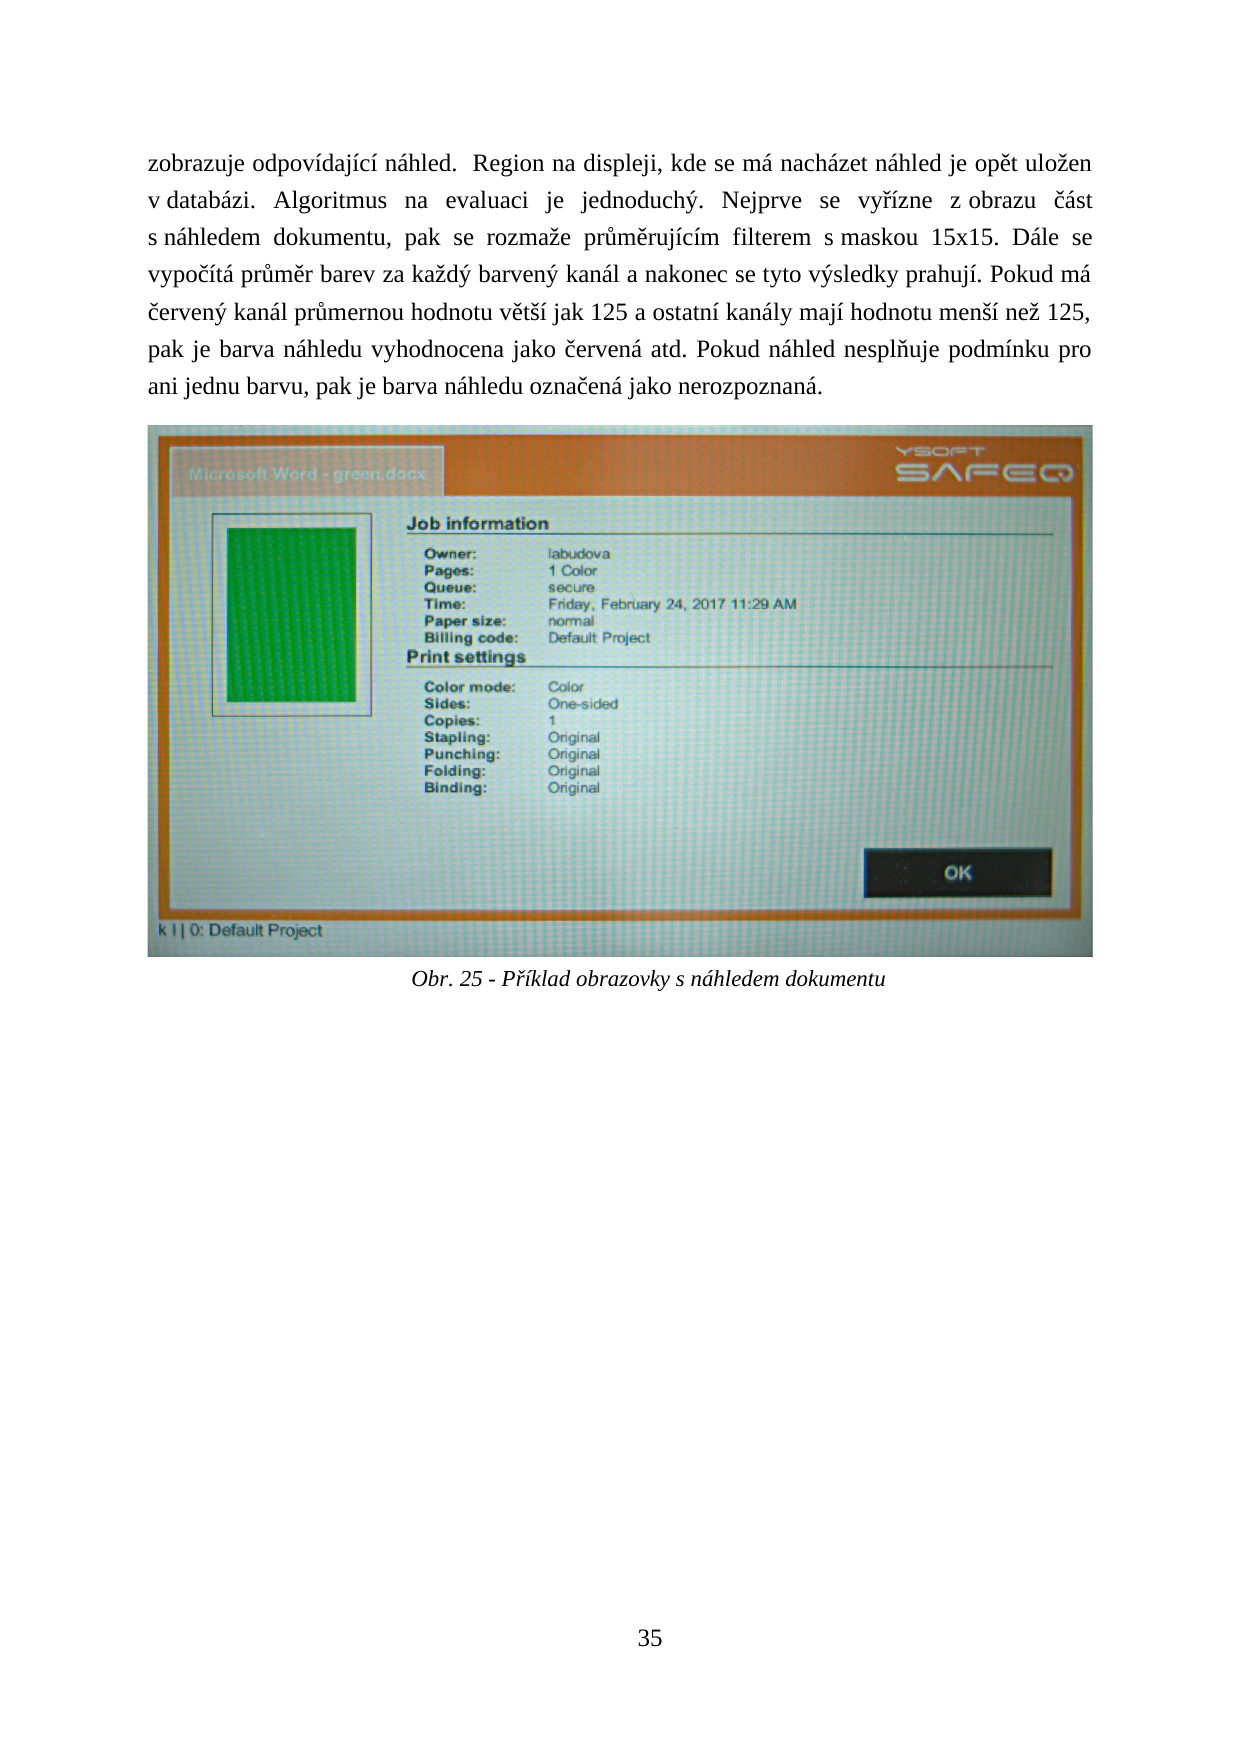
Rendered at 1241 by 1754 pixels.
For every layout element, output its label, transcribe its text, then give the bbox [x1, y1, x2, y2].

picture [147, 425, 1093, 957]
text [148, 148, 1093, 400]
